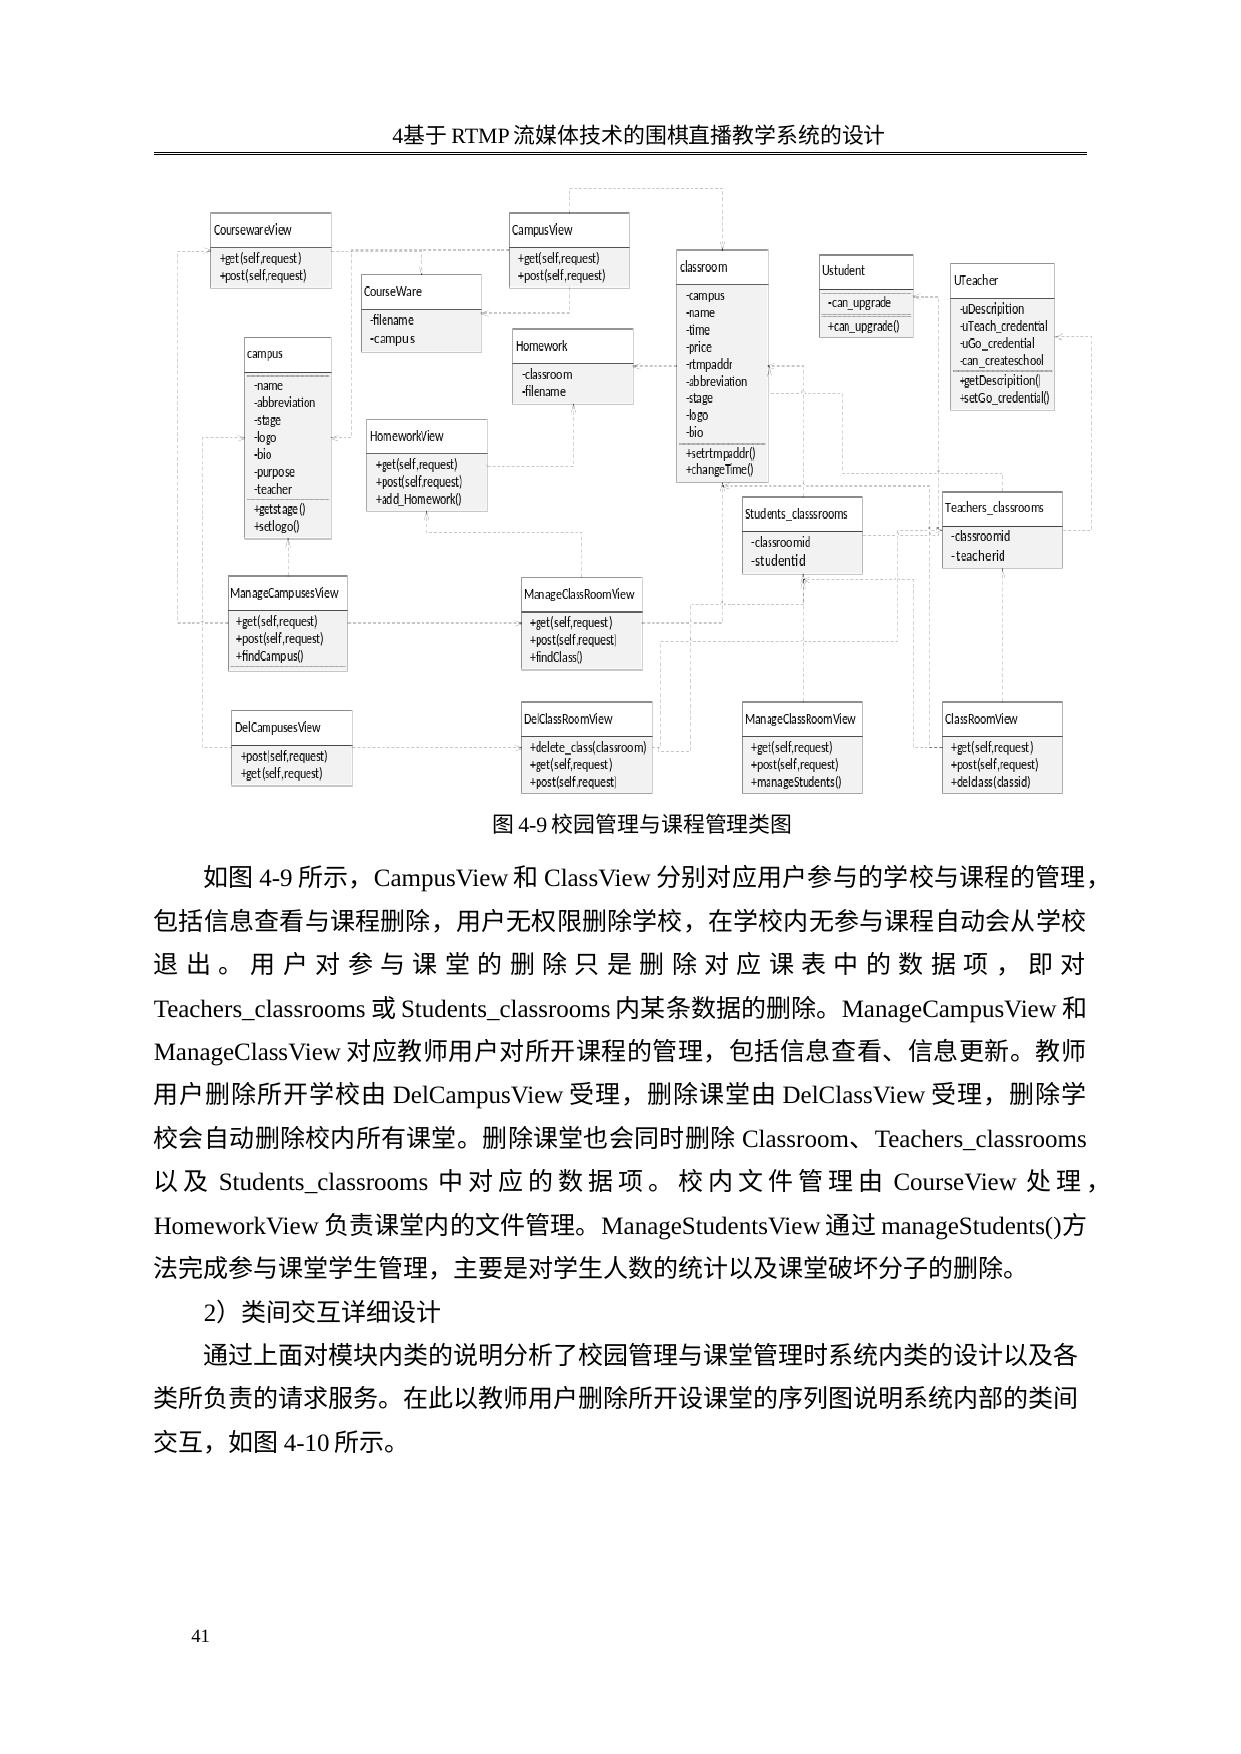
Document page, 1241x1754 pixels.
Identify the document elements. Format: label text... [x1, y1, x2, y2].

text 如图4-9所示，CampusView和ClassView分别对应用户参与的学校与课程的管理，包括信息查看与课程删除，用户无权限删除学校，在学校内无参与课程自动会从学校退出。用户对参与课堂的删除只是删除对应课表中的数据项，即对Teachers_classrooms或Students_classrooms内某条数据的删除。ManageCampusView和ManageClassView对应教师用户对所开课程的管理，包括信息查看、信息更新。教师用户删除所开学校由DelCampusView受理，删除课堂由DelClassView受理，删除学校会自动删除校内所有课堂。删除课堂也会同时删除Classroom、Teachers_classrooms以及Students_classrooms中对应的数据项。校内文件管理由CourseView处理，HomeworkView负责课堂内的文件管理。ManageStudentsView通过manageStudents()方法完成参与课堂学生管理，主要是对学生人数的统计以及课堂破坏分子的删除。 [153, 858, 1087, 1285]
text 图4-9校园管理与课程管理类图 [153, 807, 1087, 839]
text 2）类间交互详细设计 [153, 1292, 1087, 1328]
text 通过上面对模块内类的说明分析了校园管理与课堂管理时系统内类的设计以及各类所负责的请求服务。在此以教师用户删除所开设课堂的序列图说明系统内部的类间交互，如图4-10所示。 [153, 1336, 1087, 1459]
